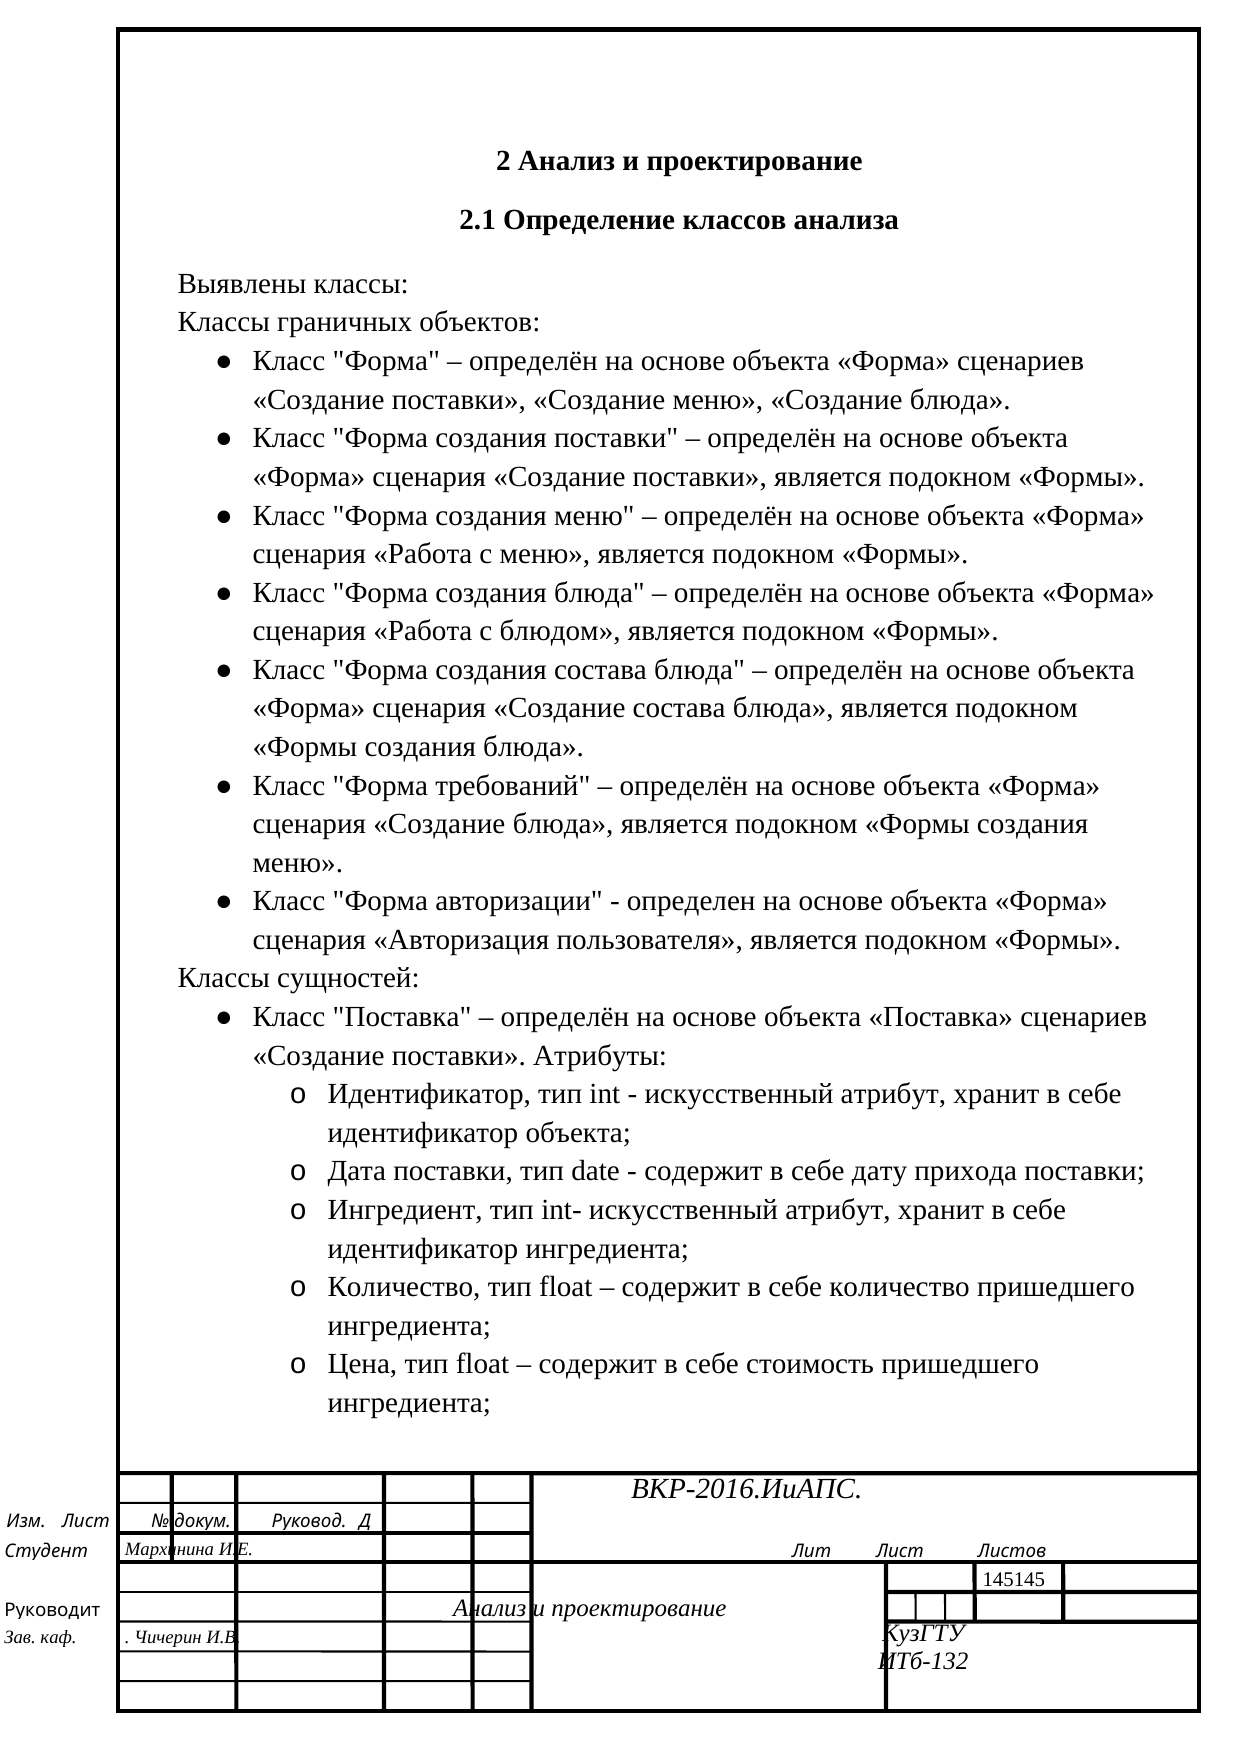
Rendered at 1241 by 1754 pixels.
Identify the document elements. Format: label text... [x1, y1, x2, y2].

text Классы сущностей: [177, 961, 1181, 994]
subtitle Анализ и проектирование [177, 143, 1181, 177]
list Цена, тип float – содержит в себе стоимость пришедшего ингредиента; [290, 1346, 1181, 1419]
list Класс "Поставка" – определён на основе объекта «Поставка» сценариев «Создание поставки». Атрибуты: [215, 999, 1181, 1071]
list Класс "Форма требований" – определён на основе объекта «Форма» сценария «Создание блюда», является подокном «Формы создания меню». [215, 768, 1181, 878]
list Класс "Форма создания состава блюда" – определён на основе объекта «Форма» сценария «Создание состава блюда», является подокном «Формы создания блюда». [215, 652, 1181, 763]
list Класс "Форма создания поставки" – определён на основе объекта «Форма» сценария «Создание поставки», является подокном «Формы». [215, 420, 1181, 492]
subtitle Определение классов анализа [177, 202, 1181, 236]
list Дата поставки, тип date - содержит в себе дату прихода поставки; [290, 1153, 1181, 1187]
list Ингредиент, тип int- искусственный атрибут, хранит в себе идентификатор ингредиента; [290, 1192, 1181, 1264]
list Количество, тип float – содержит в себе количество пришедшего ингредиента; [290, 1269, 1181, 1341]
list Класс "Форма авторизации" - определен на основе объекта «Форма» сценария «Авторизация пользователя», является подокном «Формы». [215, 883, 1181, 956]
list Класс "Форма создания меню" – определён на основе объекта «Форма» сценария «Работа с меню», является подокном «Формы». [215, 497, 1181, 570]
list Класс "Форма создания блюда" – определён на основе объекта «Форма» сценария «Работа с блюдом», является подокном «Формы». [215, 575, 1181, 647]
text Классы граничных объектов: [177, 304, 1181, 338]
list Идентификатор, тип int - искусственный атрибут, хранит в себе идентификатор объекта; [290, 1076, 1181, 1148]
text Выявлены классы: [177, 266, 1181, 299]
list Класс "Форма" – определён на основе объекта «Форма» сценариев «Создание поставки», «Создание меню», «Создание блюда». [215, 343, 1181, 415]
